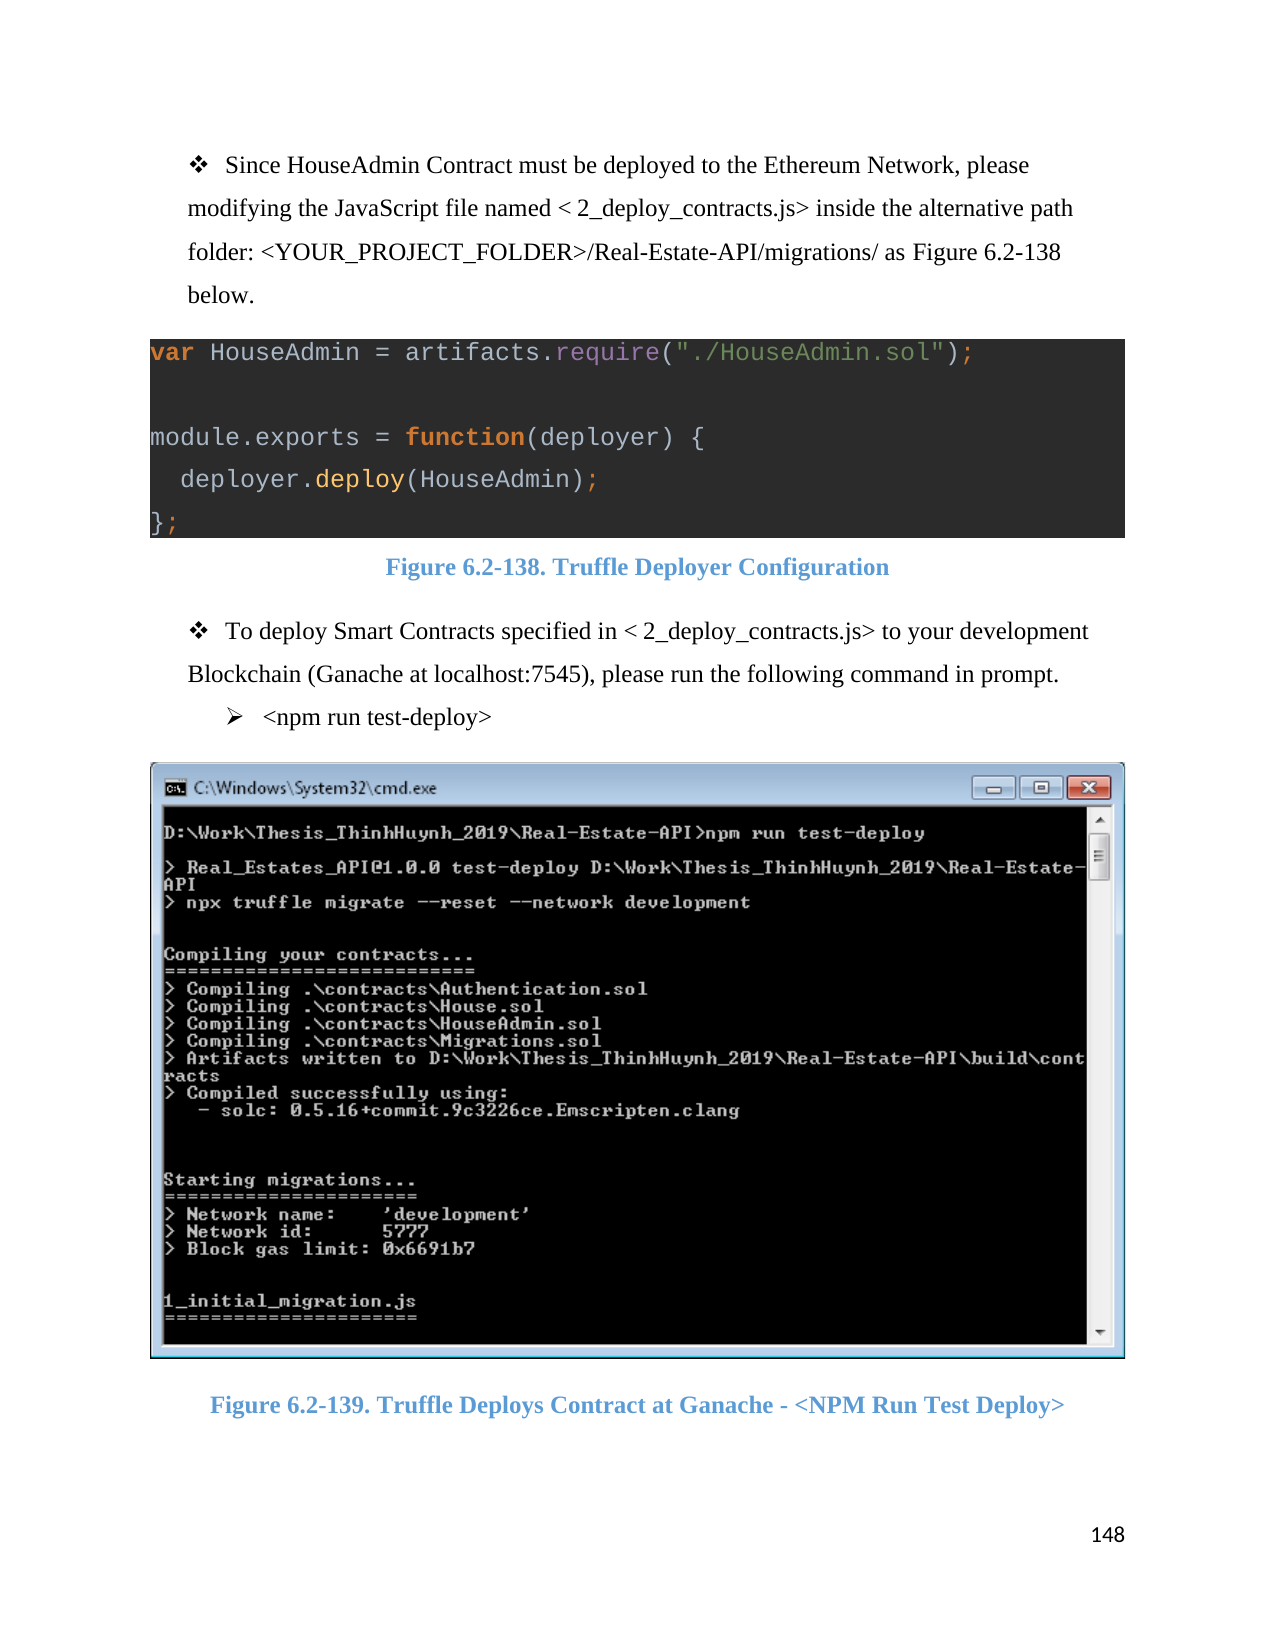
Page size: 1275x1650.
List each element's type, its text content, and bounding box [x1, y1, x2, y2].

text var HouseAdmin = artifacts.require("./HouseAdmin.sol"); module.exports = function(deployer) { deployer.deploy(HouseAdmin); }; [150, 339, 1125, 538]
picture [150, 762, 1125, 1359]
list To deploy Smart Contracts specified in < 2_deploy_contracts.js> to your development Blockchain (Ganache at localhost:7545), please run the following command in prompt. [187, 616, 1125, 688]
list <npm run test-deploy> [225, 702, 1125, 731]
